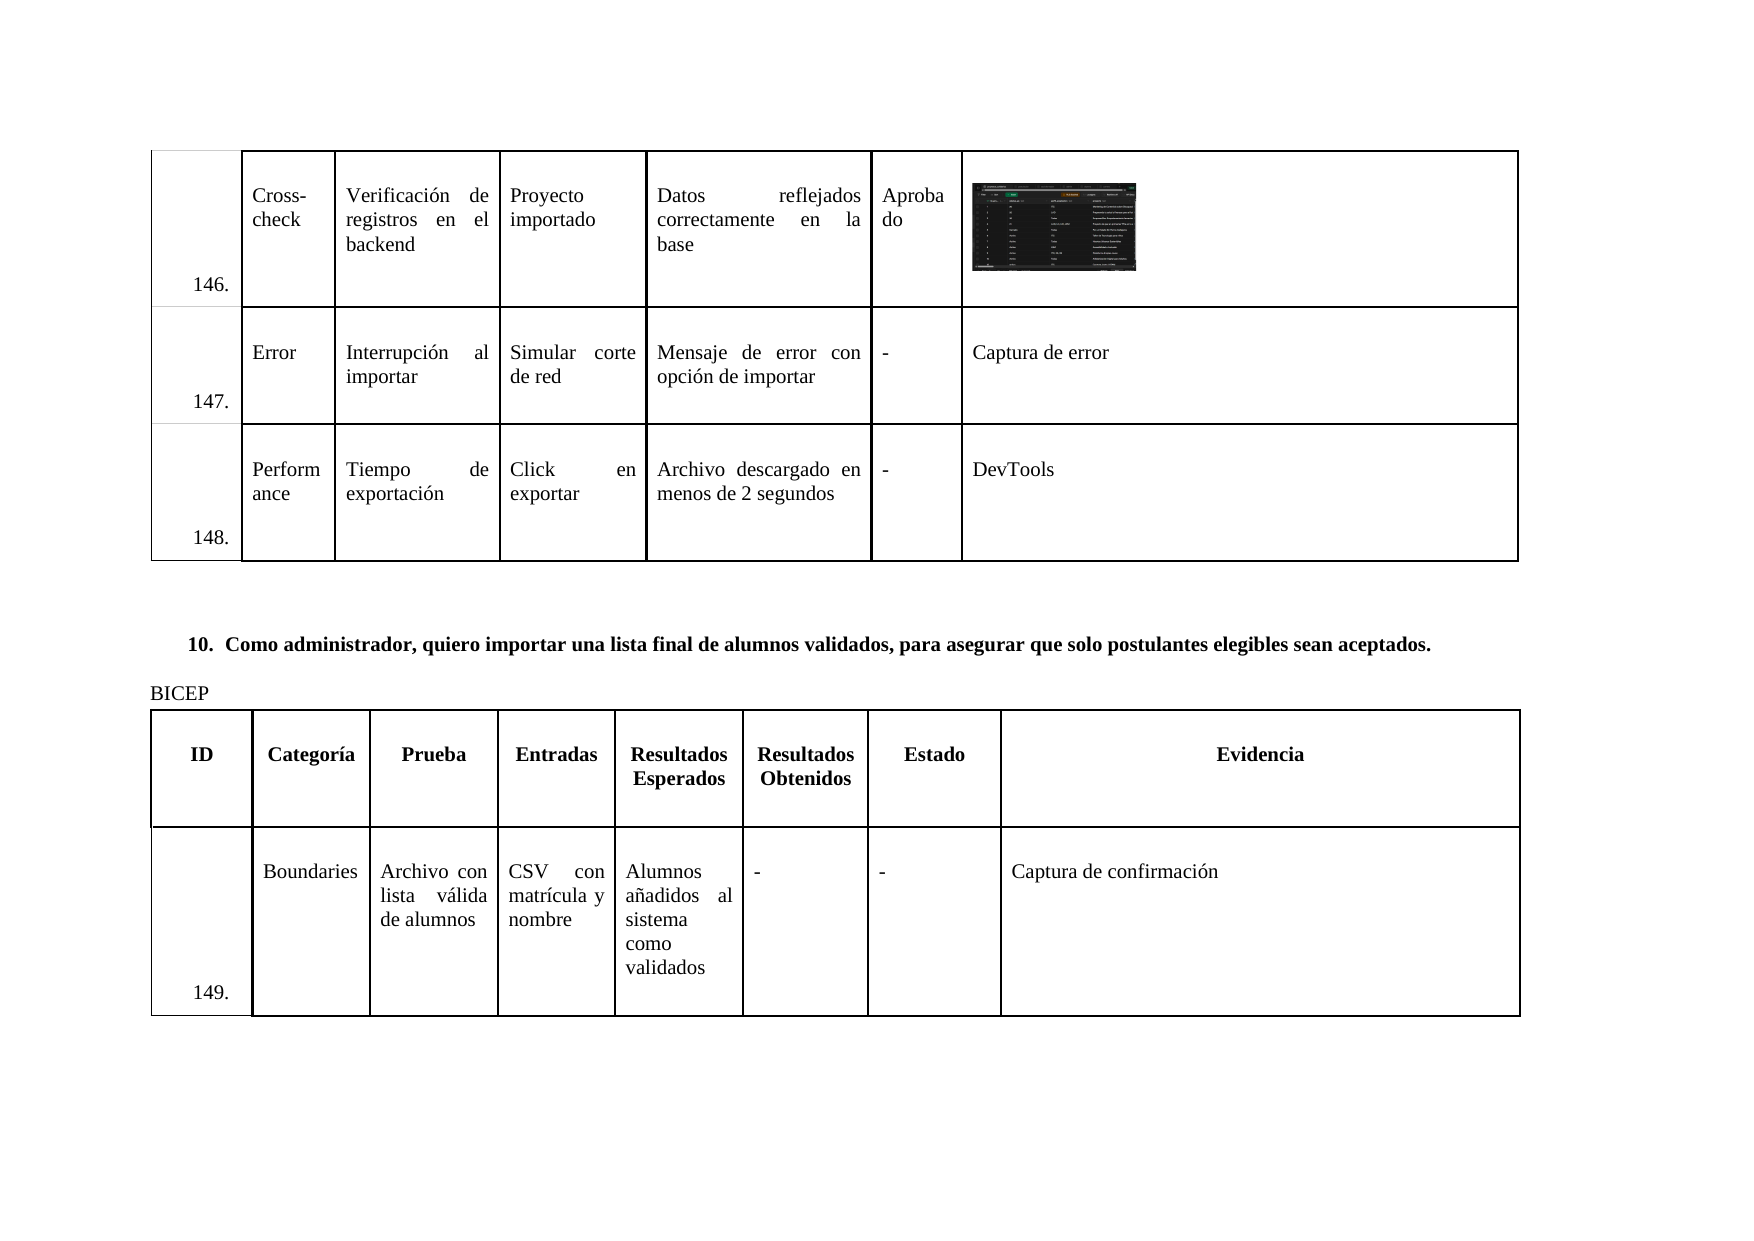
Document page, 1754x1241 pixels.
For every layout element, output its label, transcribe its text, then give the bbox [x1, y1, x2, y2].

table_cell Interrupción al importar [336, 308, 499, 423]
picture [972, 183, 1137, 271]
table_cell - [873, 308, 961, 423]
subtitle BICEP [150, 681, 1604, 705]
table_cell Verificación de registros en el backend [336, 152, 499, 306]
list Como administrador, quiero importar una lista final de alumnos validados, para asegurar que solo postulantes elegibles sean aceptados. [187, 632, 1604, 656]
table_cell Archivo con lista válida de alumnos [371, 828, 497, 1015]
table_cell Error [243, 308, 334, 423]
table_cell CSV con matrícula y nombre [499, 828, 614, 1015]
table_cell Captura de error [963, 308, 1517, 423]
table_header ID [152, 711, 251, 826]
table_header Evidencia [1002, 711, 1519, 826]
table_cell Captura de confirmación [1002, 828, 1519, 1015]
table_cell Mensaje de error con opción de importar [648, 308, 870, 423]
table_cell DevTools [963, 425, 1517, 559]
table_cell - [869, 828, 1000, 1015]
table_header Resultados Obtenidos [744, 711, 867, 826]
table_cell [152, 307, 241, 423]
table_header Prueba [371, 711, 497, 826]
table_cell Tiempo de exportación [336, 425, 499, 559]
table_cell Datos reflejados correctamente en la base [648, 152, 870, 306]
table_cell Aprobado [873, 152, 961, 306]
table_header Resultados Esperados [616, 711, 742, 826]
table_cell [152, 827, 251, 1015]
table_cell Proyecto importado [501, 152, 645, 306]
table_cell Alumnos añadidos al sistema como validados [616, 828, 742, 1015]
table_cell Cross-check [243, 152, 334, 306]
table_header Categoría [254, 711, 369, 826]
table_header Entradas [499, 711, 614, 826]
table_cell Click en exportar [501, 425, 645, 559]
table_cell [963, 152, 1517, 306]
table_cell - [744, 828, 867, 1015]
table_cell - [873, 425, 961, 559]
table_cell Boundaries [254, 828, 369, 1015]
table_cell Performance [243, 425, 334, 559]
table_header Estado [869, 711, 1000, 826]
table_cell [152, 151, 241, 306]
table_cell [152, 424, 241, 559]
table_cell Archivo descargado en menos de 2 segundos [648, 425, 870, 559]
table_cell Simular corte de red [501, 308, 645, 423]
